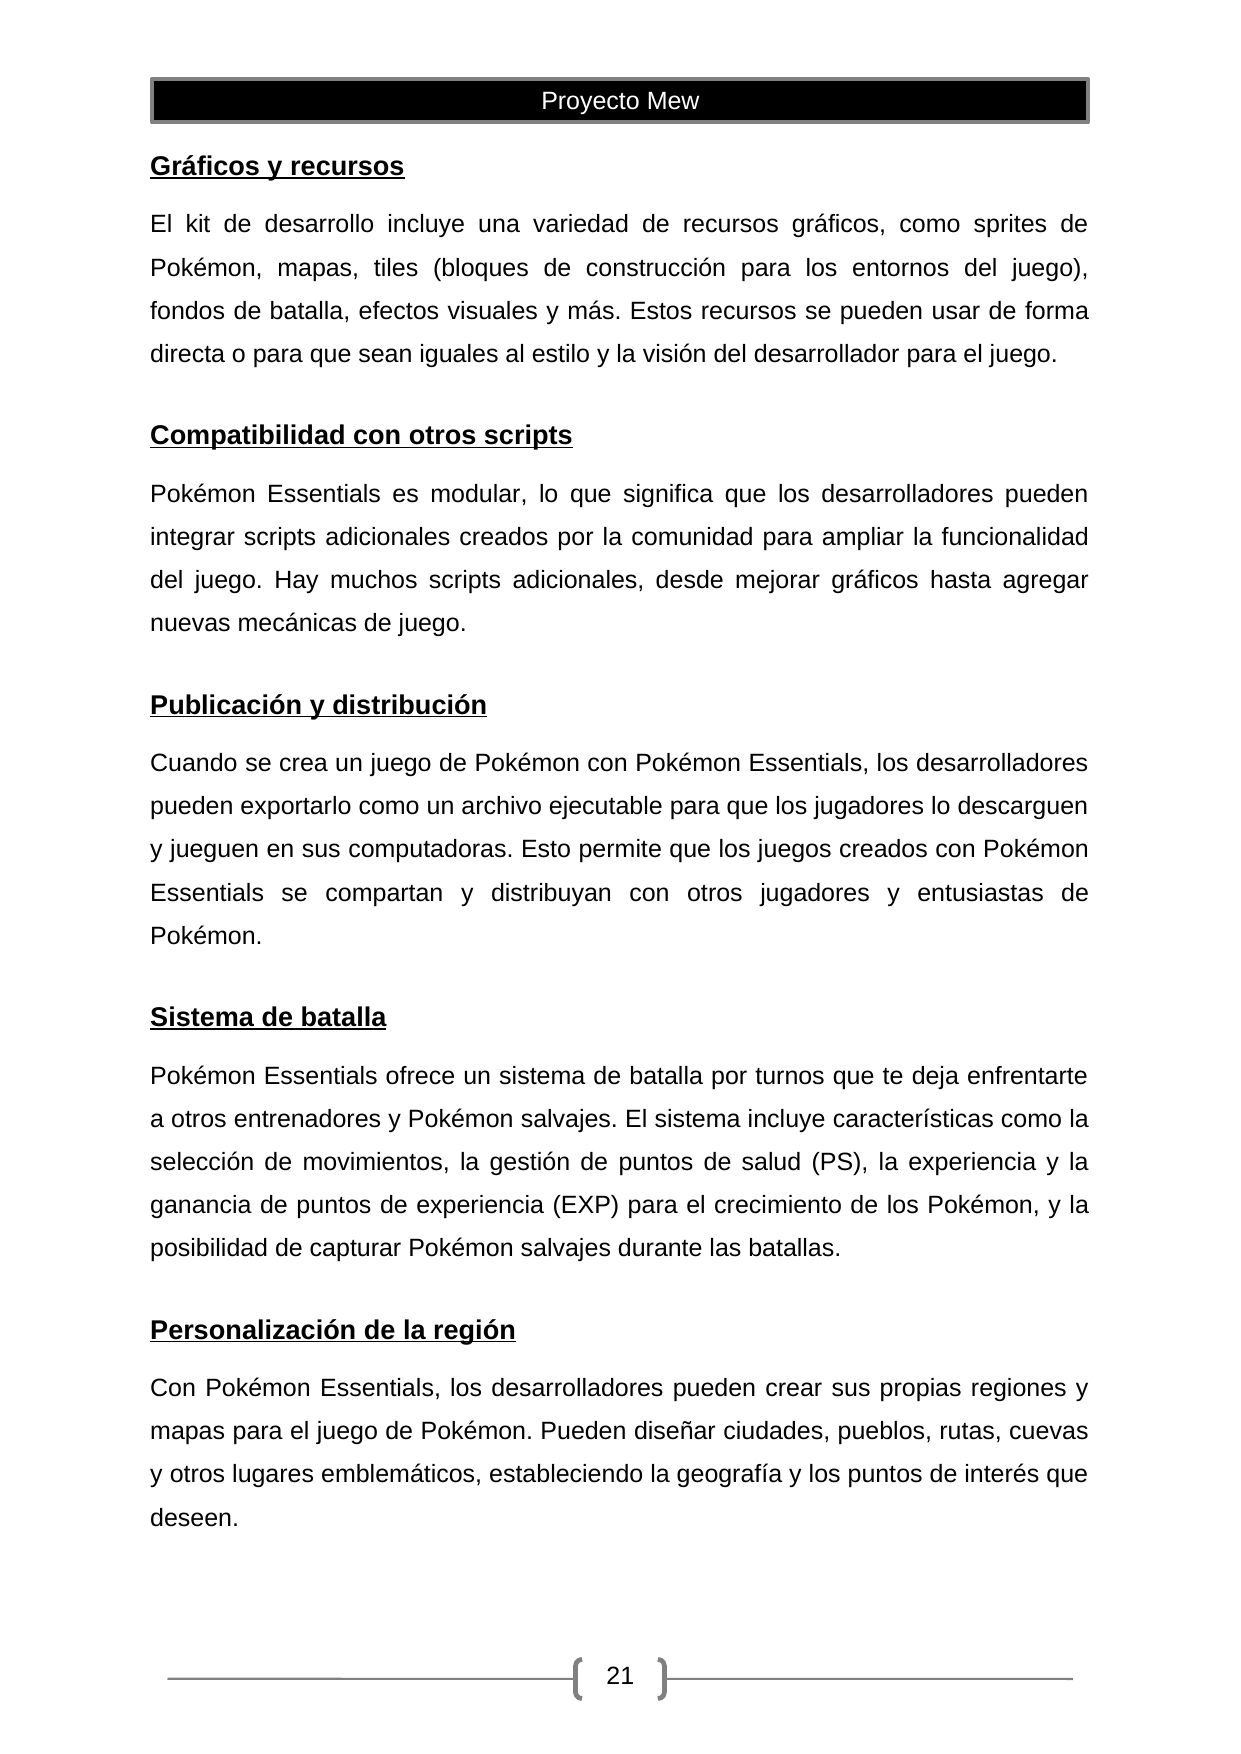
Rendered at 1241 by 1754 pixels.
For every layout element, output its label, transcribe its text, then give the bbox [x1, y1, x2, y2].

text El kit de desarrollo incluye una variedad de recursos gráficos, como sprites de Pokémon, mapas, tiles (bloques de construcción para los entornos del juego), fondos de batalla, efectos visuales y más. Estos recursos se pueden usar de forma directa o para que sean iguales al estilo y la visión del desarrollador para el juego. [150, 209, 1090, 367]
text Con Pokémon Essentials, los desarrolladores pueden crear sus propias regiones y mapas para el juego de Pokémon. Pueden diseñar ciudades, pueblos, rutas, cuevas y otros lugares emblemáticos, estableciendo la geografía y los puntos de interés que deseen. [150, 1373, 1090, 1531]
subtitle Publicación y distribución [150, 689, 1090, 720]
subtitle Compatibilidad con otros scripts [150, 419, 1090, 451]
text Pokémon Essentials es modular, lo que significa que los desarrolladores pueden integrar scripts adicionales creados por la comunidad para ampliar la funcionalidad del juego. Hay muchos scripts adicionales, desde mejorar gráficos hasta agregar nuevas mecánicas de juego. [150, 479, 1090, 637]
text Cuando se crea un juego de Pokémon con Pokémon Essentials, los desarrolladores pueden exportarlo como un archivo ejecutable para que los jugadores lo descarguen y jueguen en sus computadoras. Esto permite que los juegos creados con Pokémon Essentials se compartan y distribuyan con otros jugadores y entusiastas de Pokémon. [150, 748, 1090, 949]
subtitle Sistema de batalla [150, 1001, 1090, 1032]
subtitle Personalización de la región [150, 1314, 1090, 1345]
text Pokémon Essentials ofrece un sistema de batalla por turnos que te deja enfrentarte a otros entrenadores y Pokémon salvajes. El sistema incluye características como la selección de movimientos, la gestión de puntos de salud (PS), la experiencia y la ganancia de puntos de experiencia (EXP) para el crecimiento de los Pokémon, y la posibilidad de capturar Pokémon salvajes durante las batallas. [150, 1061, 1090, 1262]
subtitle Gráficos y recursos [150, 150, 1090, 181]
